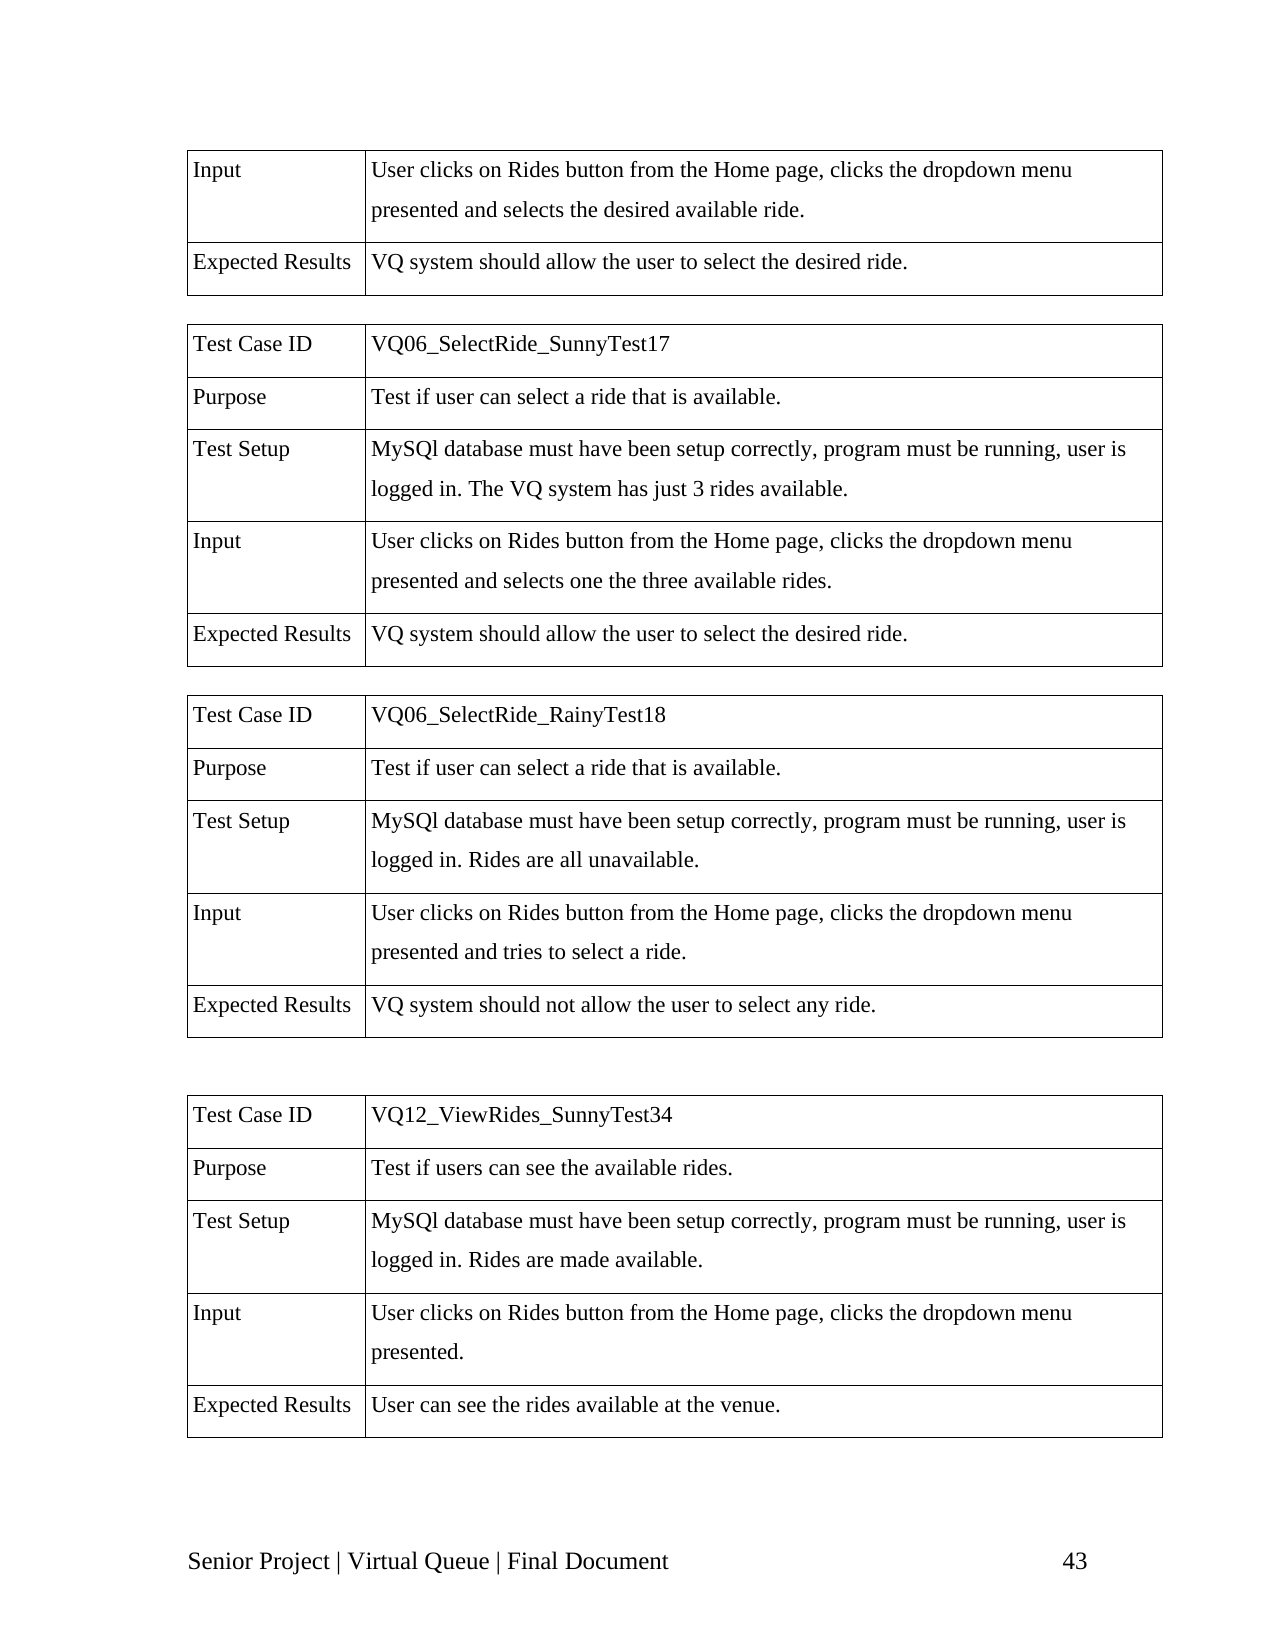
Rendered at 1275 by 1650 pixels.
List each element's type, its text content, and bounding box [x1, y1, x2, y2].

table_cell Expected Results [188, 986, 365, 1037]
table_cell Purpose [188, 749, 365, 800]
table_header Test Case ID [188, 325, 365, 377]
table_cell Test Setup [188, 801, 365, 892]
table_cell Purpose [188, 1149, 365, 1200]
table_cell User clicks on Rides button from the Home page, clicks the dropdown menu presented. [366, 1294, 1162, 1384]
table_cell VQ system should allow the user to select the desired ride. [366, 614, 1162, 666]
table_cell Expected Results [188, 1386, 365, 1437]
table_cell VQ system should not allow the user to select any ride. [366, 986, 1162, 1037]
table_header Test Case ID [188, 696, 365, 748]
table_cell Test if user can select a ride that is available. [366, 378, 1162, 429]
table_cell MySQl database must have been setup correctly, program must be running, user is logged in. The VQ system has just 3 rides available. [366, 430, 1162, 521]
table_cell Expected Results [188, 243, 365, 295]
table_cell Expected Results [188, 614, 365, 666]
table_header VQ12_ViewRides_SunnyTest34 [366, 1096, 1162, 1148]
table_cell Input [188, 151, 365, 242]
table_cell Test if user can select a ride that is available. [366, 749, 1162, 800]
table_cell MySQl database must have been setup correctly, program must be running, user is logged in. Rides are made available. [366, 1201, 1162, 1292]
table_header VQ06_SelectRide_SunnyTest17 [366, 325, 1162, 377]
table_cell Input [188, 894, 365, 984]
table_cell User clicks on Rides button from the Home page, clicks the dropdown menu presented and selects the desired available ride. [366, 151, 1162, 242]
table_cell MySQl database must have been setup correctly, program must be running, user is logged in. Rides are all unavailable. [366, 801, 1162, 892]
table_cell Input [188, 1294, 365, 1384]
table_cell User clicks on Rides button from the Home page, clicks the dropdown menu presented and tries to select a ride. [366, 894, 1162, 984]
table_cell Input [188, 522, 365, 613]
table_cell Test Setup [188, 430, 365, 521]
table_cell Test if users can see the available rides. [366, 1149, 1162, 1200]
table_header Test Case ID [188, 1096, 365, 1148]
table_cell Test Setup [188, 1201, 365, 1292]
table_cell VQ system should allow the user to select the desired ride. [366, 243, 1162, 295]
table_cell User clicks on Rides button from the Home page, clicks the dropdown menu presented and selects one the three available rides. [366, 522, 1162, 613]
table_header VQ06_SelectRide_RainyTest18 [366, 696, 1162, 748]
table_cell Purpose [188, 378, 365, 429]
table_cell User can see the rides available at the venue. [366, 1386, 1162, 1437]
